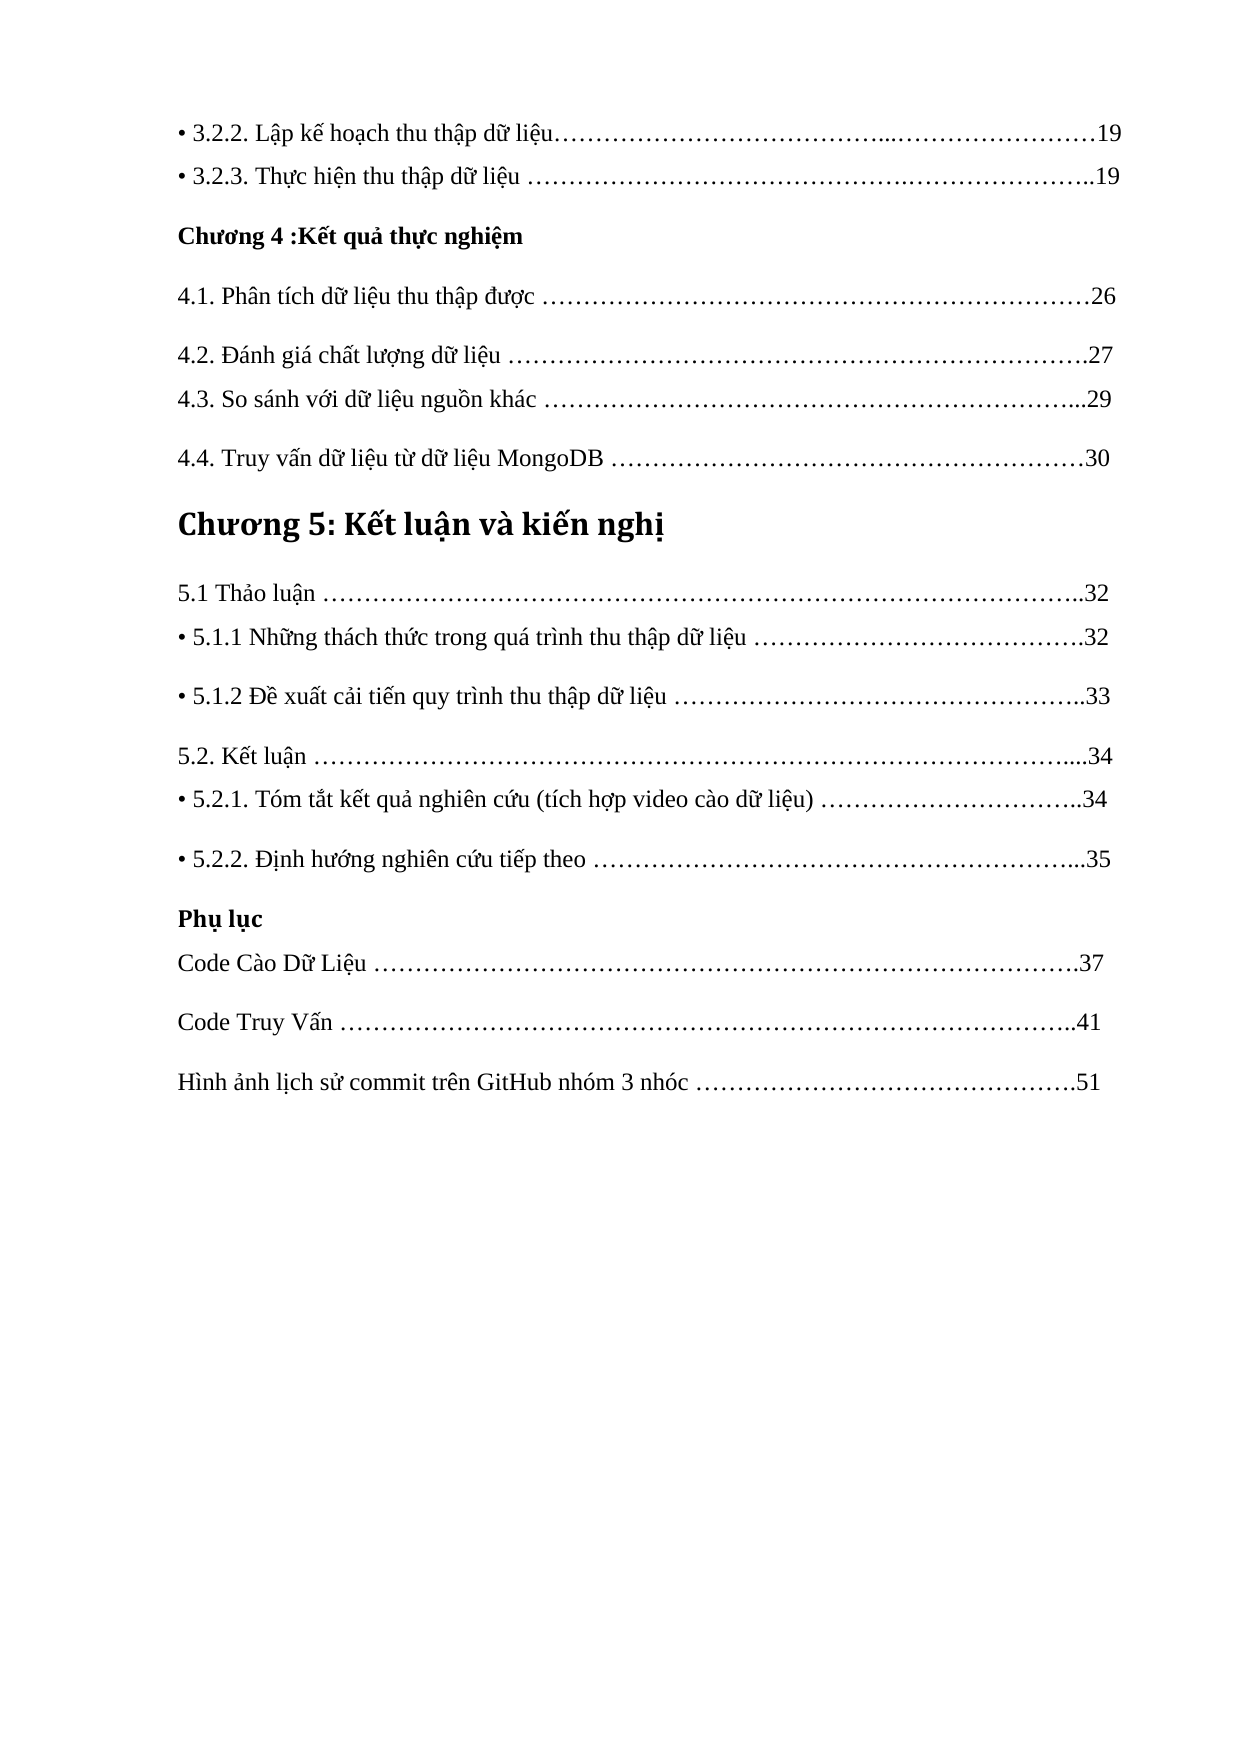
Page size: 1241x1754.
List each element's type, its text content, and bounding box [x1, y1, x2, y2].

text 4.4. Truy vấn dữ liệu từ dữ liệu MongoDB …………………………………………………30 [177, 443, 1122, 472]
text Code Truy Vấn ……………………………………………………………………………..41 [177, 1007, 1122, 1036]
text Hình ảnh lịch sử commit trên GitHub nhóm 3 nhóc ……………………………………….51 [177, 1067, 1122, 1096]
text 4.2. Đánh giá chất lượng dữ liệu …………………………………………………………….27 4.3. So sánh với dữ liệu nguồn khác ………………………………………………………...29 [177, 341, 1122, 412]
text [177, 118, 1122, 190]
text • 5.2.2. Định hướng nghiên cứu tiếp theo …………………………………………………...35 [177, 844, 1122, 873]
text 4.1. Phân tích dữ liệu thu thập được …………………………………………………………26 [177, 281, 1122, 309]
text Chương 5: Kết luận và kiến nghị [177, 503, 1122, 542]
text Phụ lục Code Cào Dữ Liệu ………………………………………………………………………….37 [177, 904, 1122, 976]
text 5.2. Kết luận ………………………………………………………………………………....34 • 5.2.1. Tóm tắt kết quả nghiên cứu (tích hợp video cào dữ liệu) …………………………..34 [177, 741, 1122, 813]
text • 5.1.2 Đề xuất cải tiến quy trình thu thập dữ liệu …………………………………………..33 [177, 681, 1122, 710]
text Chương 4 :Kết quả thực nghiệm [177, 221, 1122, 250]
text 5.1 Thảo luận ………………………………………………………………………………..32 • 5.1.1 Những thách thức trong quá trình thu thập dữ liệu ………………………………….32 [177, 578, 1122, 650]
